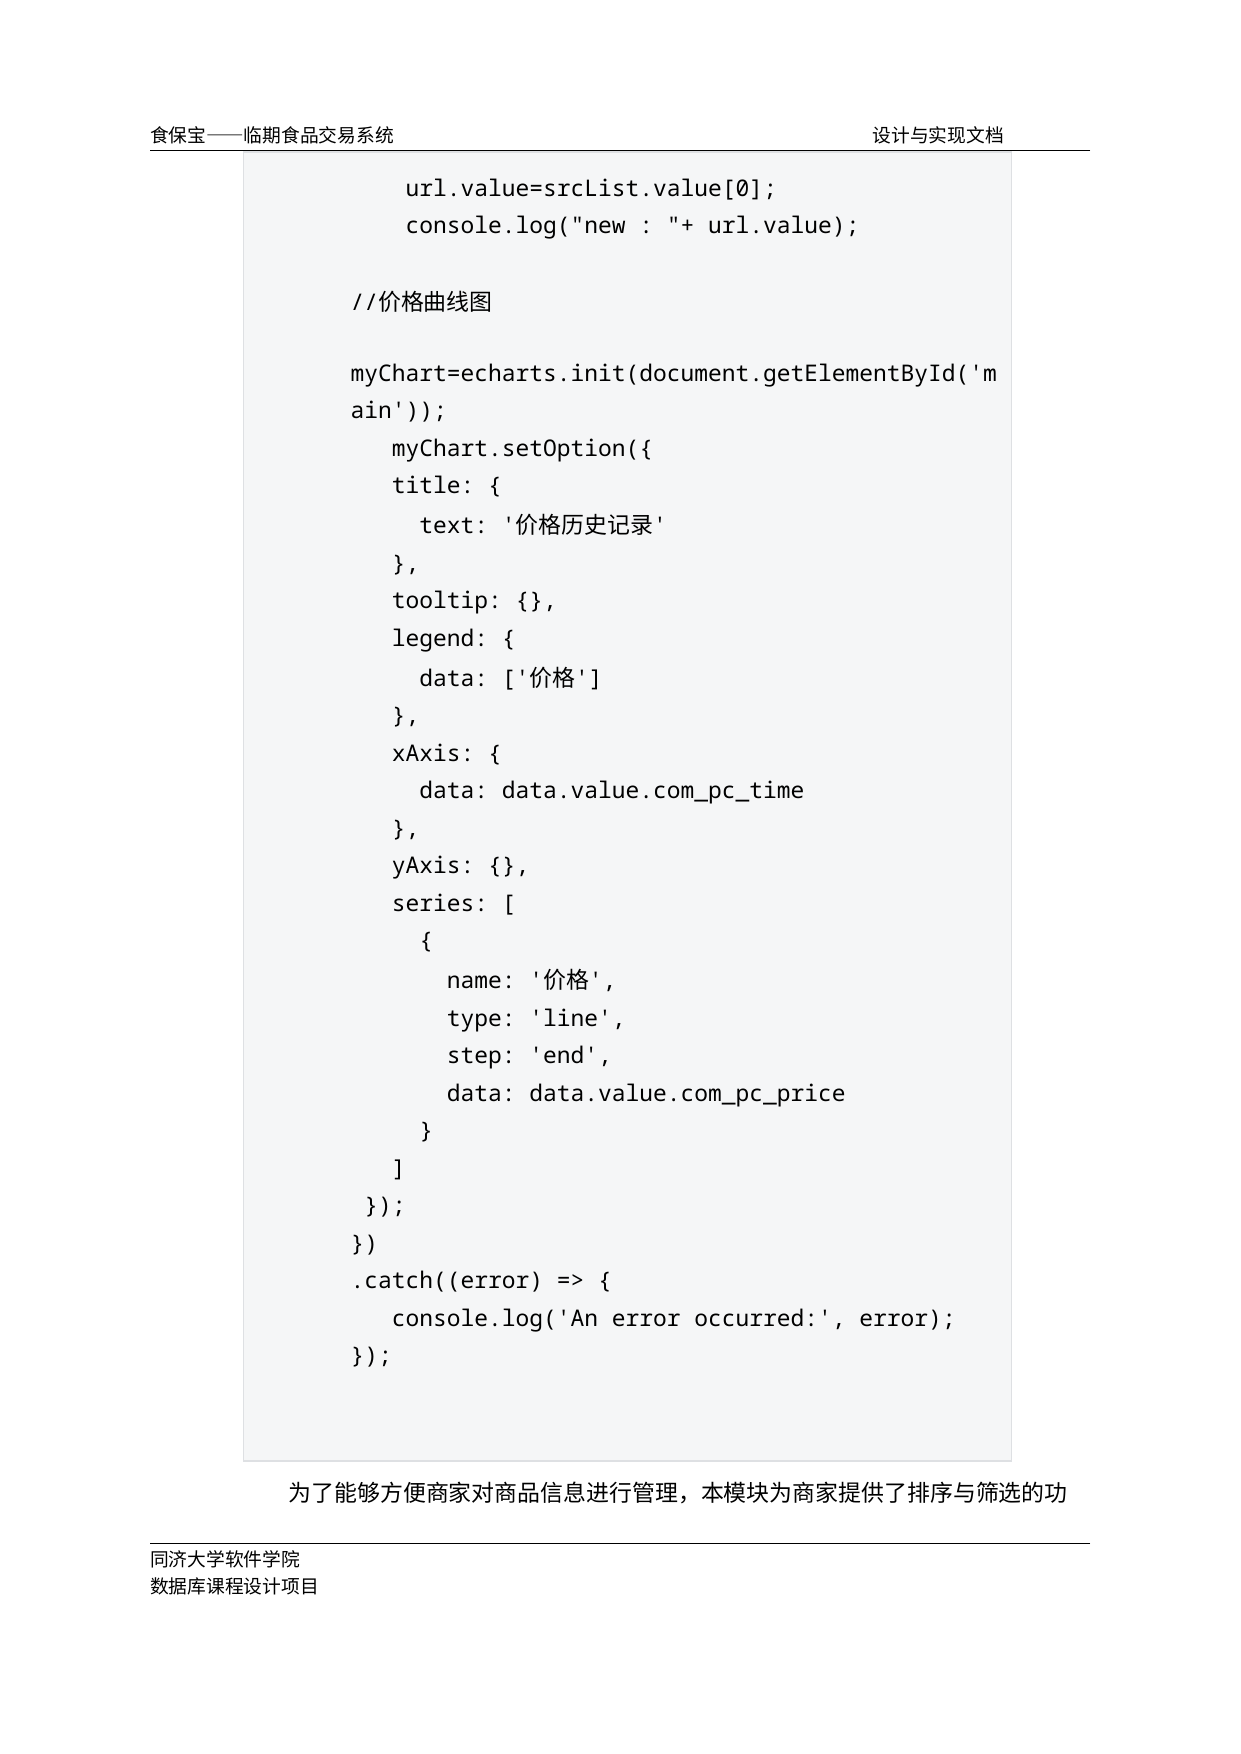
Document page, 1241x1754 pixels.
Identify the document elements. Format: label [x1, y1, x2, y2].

text [244, 1474, 1090, 1508]
table_header [244, 153, 1011, 1460]
